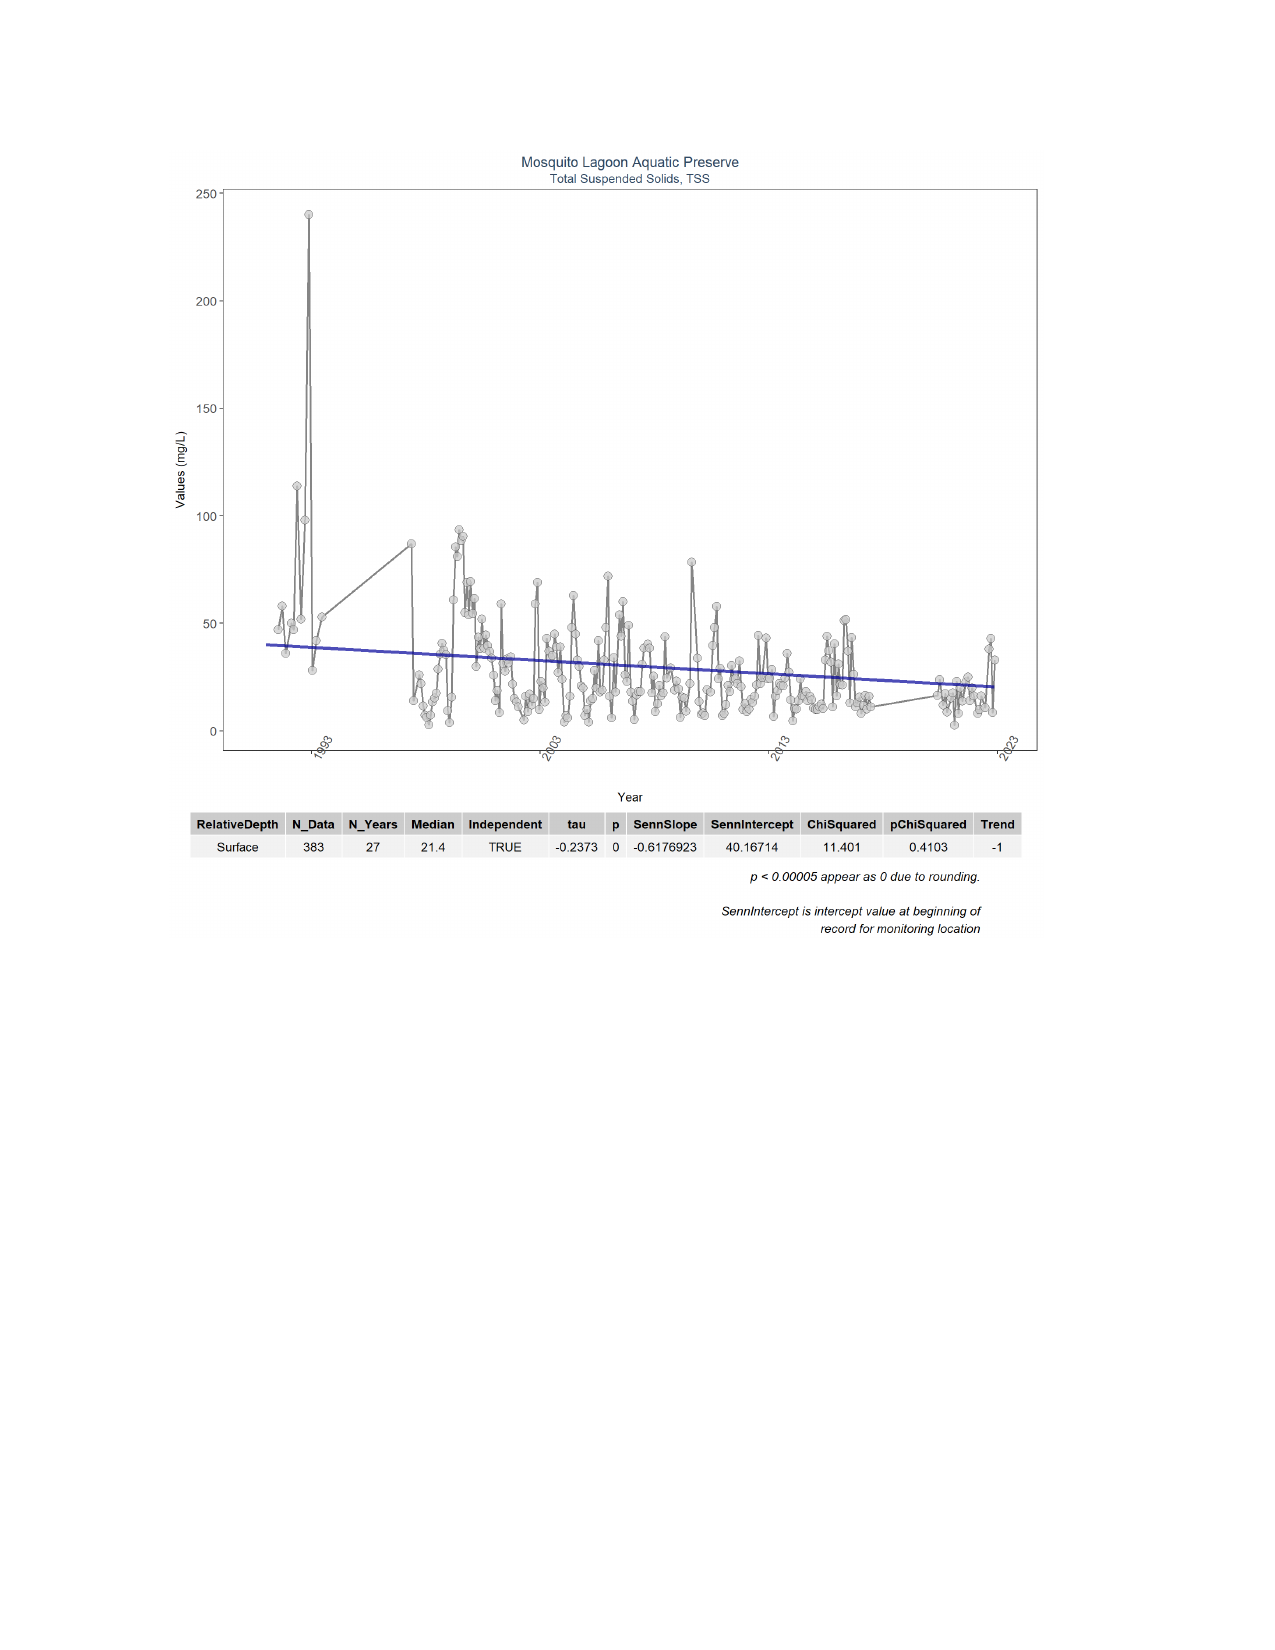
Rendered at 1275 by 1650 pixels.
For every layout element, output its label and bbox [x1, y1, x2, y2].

picture [168, 150, 1044, 938]
